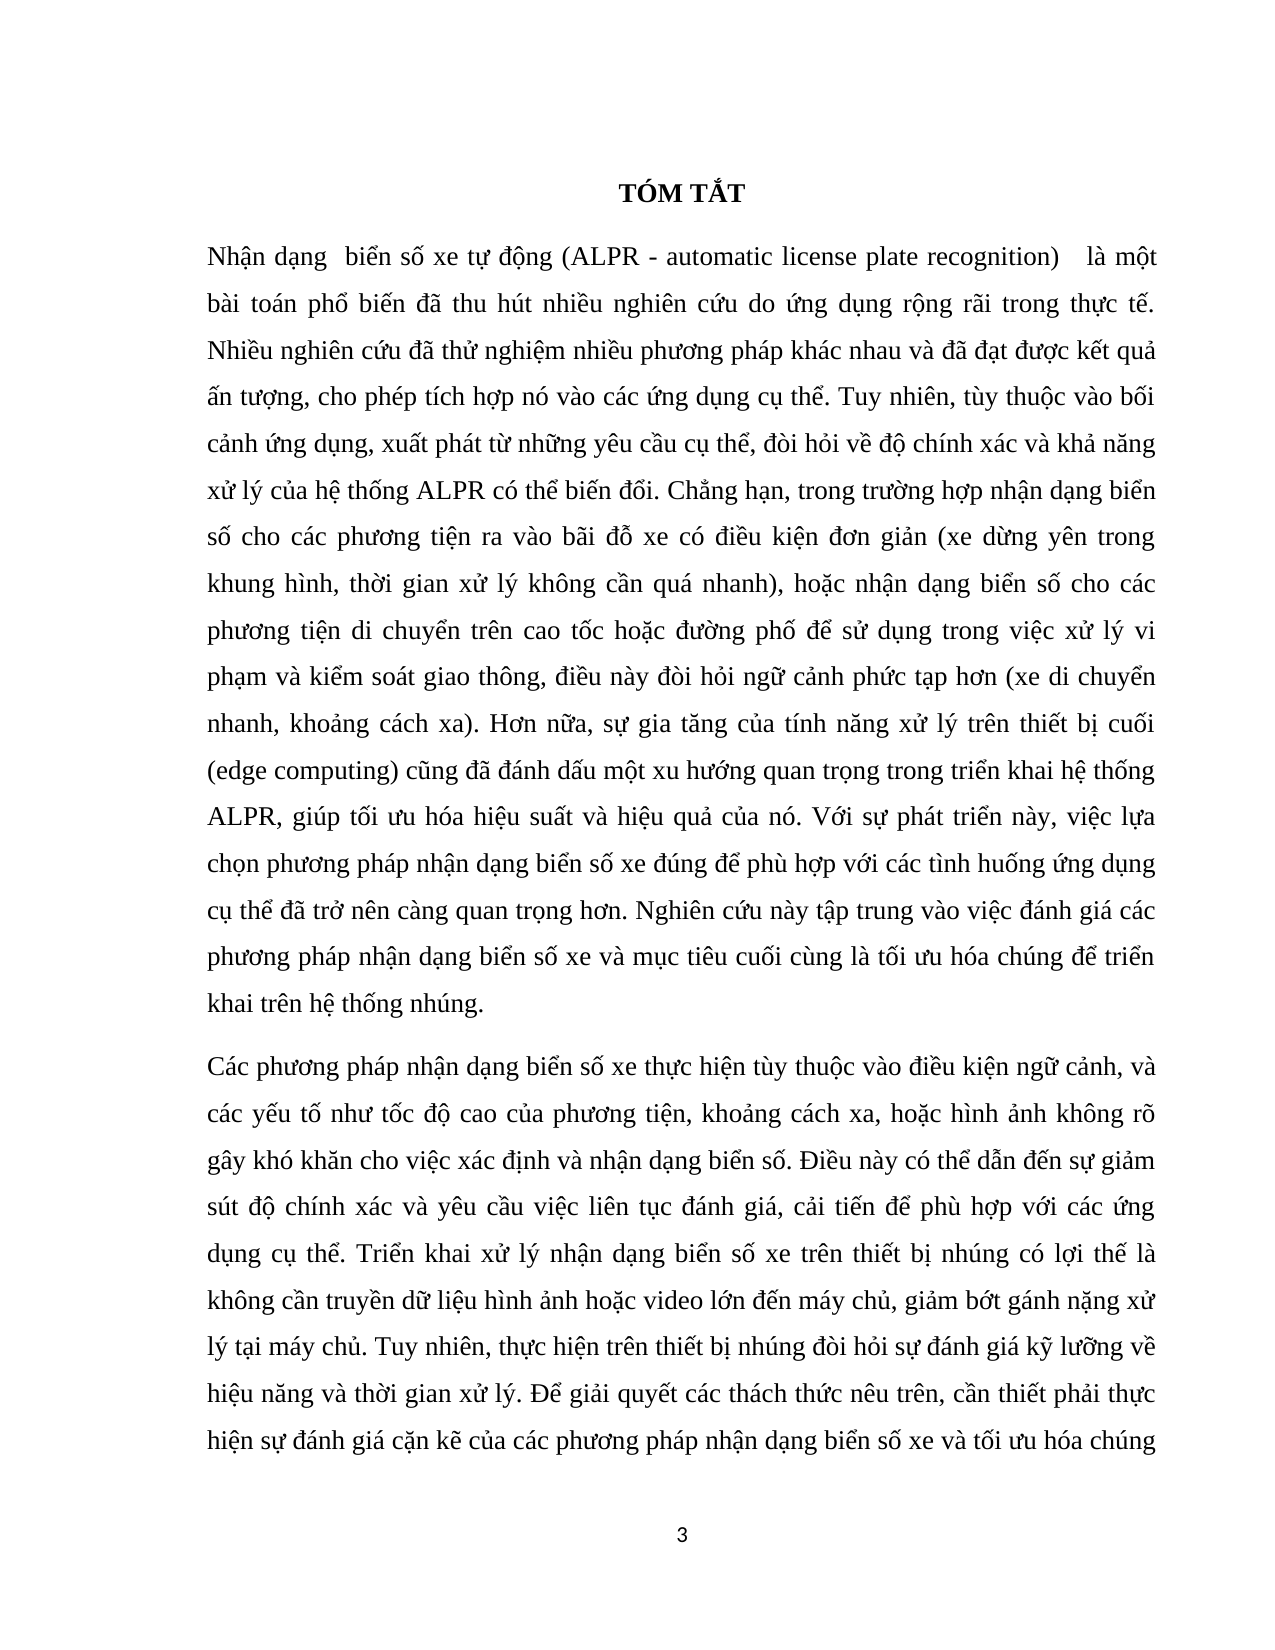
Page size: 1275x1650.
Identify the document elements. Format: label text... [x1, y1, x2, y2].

text Nhận dạng biển số xe tự động (ALPR - automatic license plate recognition) là một bài toán phổ biến đã thu hút nhiều nghiên cứu do ứng dụng rộng rãi trong thực tế. Nhiều nghiên cứu đã thử nghiệm nhiều phương pháp khác nhau và đã đạt được kết quả ấn tượng, cho phép tích hợp nó vào các ứng dụng cụ thể. Tuy nhiên, tùy thuộc vào bối cảnh ứng dụng, xuất phát từ những yêu cầu cụ thể, đòi hỏi về độ chính xác và khả năng xử lý của hệ thống ALPR có thể biến đổi. Chẳng hạn, trong trường hợp nhận dạng biển số cho các phương tiện ra vào bãi đỗ xe có điều kiện đơn giản (xe dừng yên trong khung hình, thời gian xử lý không cần quá nhanh), hoặc nhận dạng biển số cho các phương tiện di chuyển trên cao tốc hoặc đường phố để sử dụng trong việc xử lý vi phạm và kiểm soát giao thông, điều này đòi hỏi ngữ cảnh phức tạp hơn (xe di chuyển nhanh, khoảng cách xa). Hơn nữa, sự gia tăng của tính năng xử lý trên thiết bị cuối (edge computing) cũng đã đánh dấu một xu hướng quan trọng trong triển khai hệ thống ALPR, giúp tối ưu hóa hiệu suất và hiệu quả của nó. Với sự phát triển này, việc lựa chọn phương pháp nhận dạng biển số xe đúng để phù hợp với các tình huống ứng dụng cụ thể đã trở nên càng quan trọng hơn. Nghiên cứu này tập trung vào việc đánh giá các phương pháp nhận dạng biển số xe và mục tiêu cuối cùng là tối ưu hóa chúng để triển khai trên hệ thống nhúng. [207, 241, 1157, 1018]
text TÓM TẮT [207, 177, 1157, 208]
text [207, 1051, 1157, 1455]
